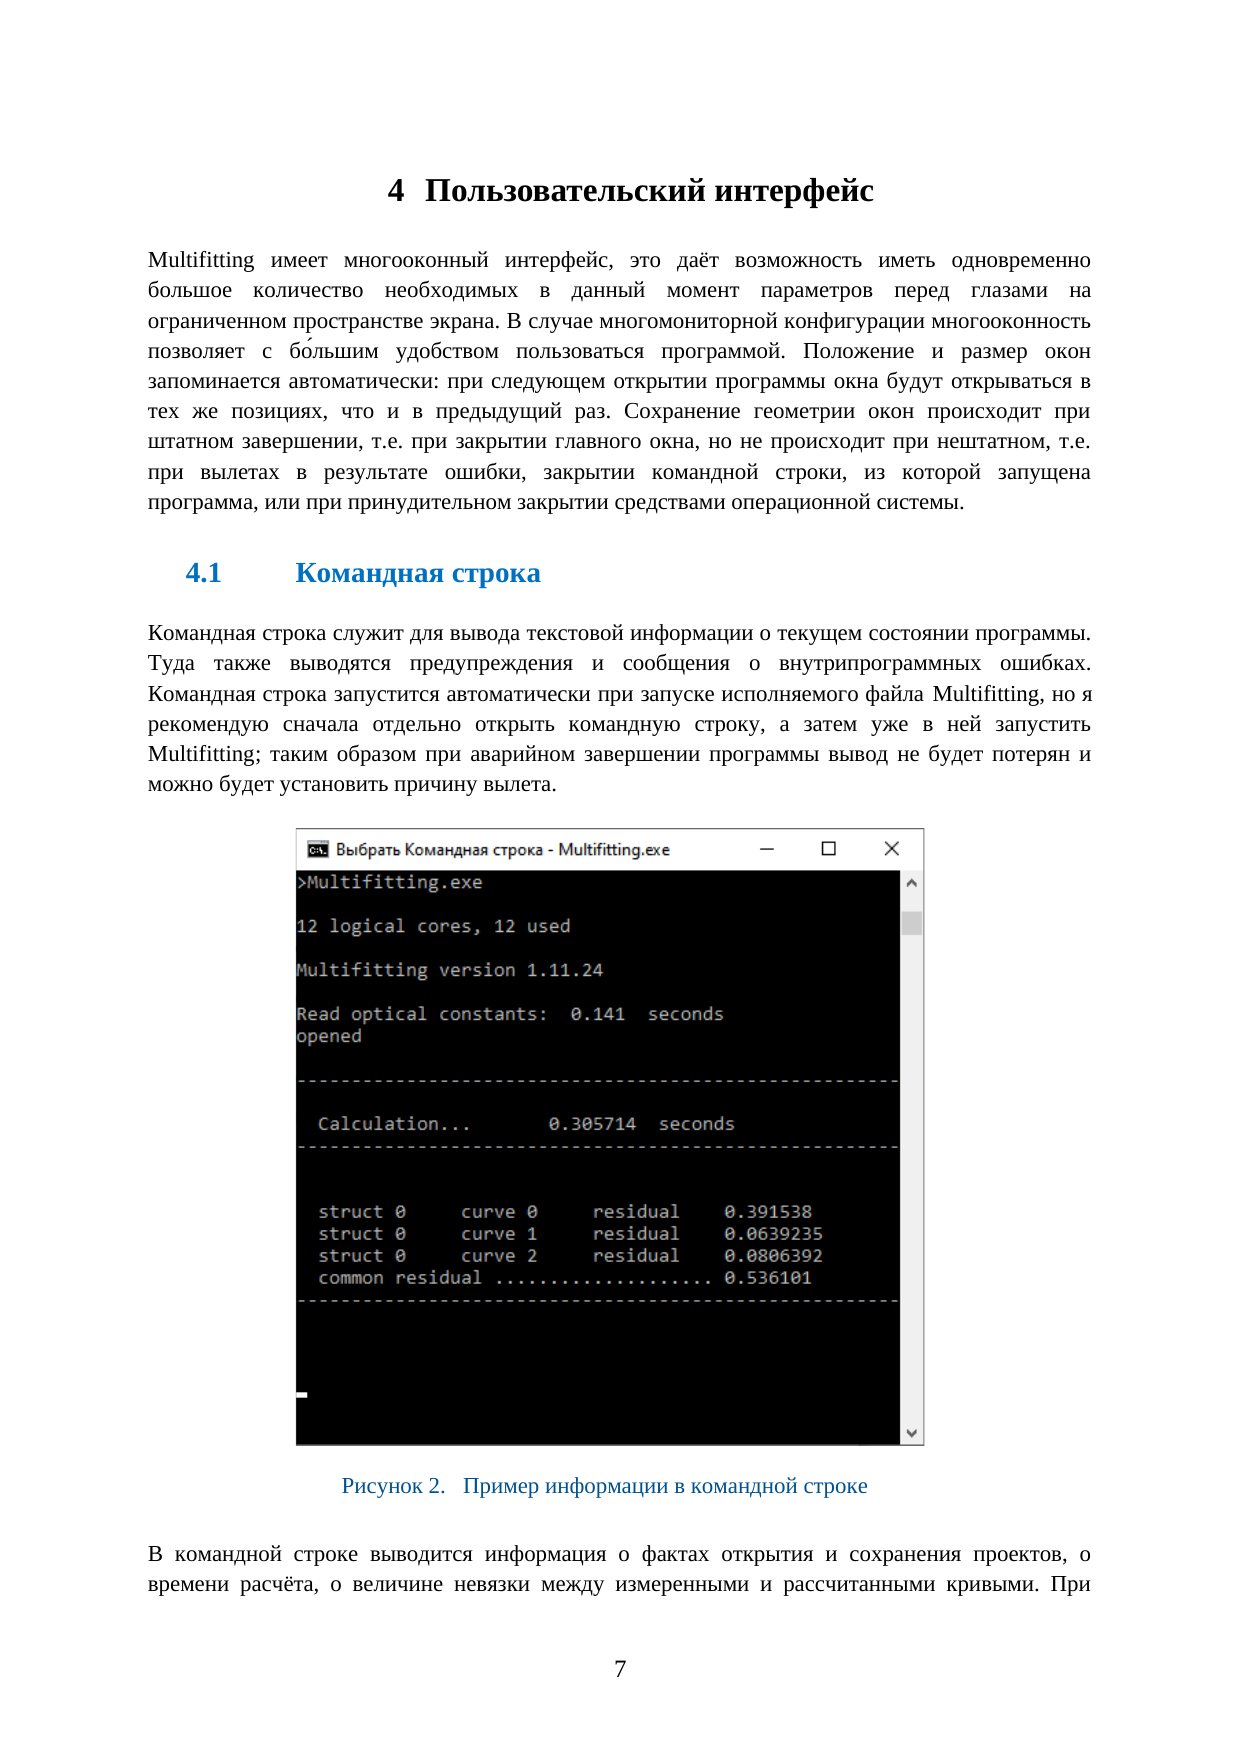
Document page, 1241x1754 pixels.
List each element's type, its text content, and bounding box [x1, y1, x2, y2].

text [148, 1540, 1093, 1597]
text Multifitting имеет многооконный интерфейс, это даёт возможность иметь одновременно большое количество необходимых в данный момент параметров перед глазами на ограниченном пространстве экрана. В случае многомониторной конфигурации многооконность позволяет с бо́льшим удобством пользоваться программой. Положение и размер окон запоминается автоматически: при следующем открытии программы окна будут открываться в тех же позициях, что и в предыдущий раз. Сохранение геометрии окон происходит при штатном завершении, т.е. при закрытии главного окна, но не происходит при нештатном, т.е. при вылетах в результате ошибки, закрытии командной строки, из которой запущена программа, или при принудительном закрытии средствами операционной системы. [148, 246, 1093, 514]
text Командная строка служит для вывода текстовой информации о текущем состоянии программы. Туда также выводятся предупреждения и сообщения о внутрипрограммных ошибках. Командная строка запустится автоматически при запуске исполняемого файла Multifitting, но я рекомендую сначала отдельно открыть командную строку, а затем уже в ней запустить Multifitting; таким образом при аварийном завершении программы вывод не будет потерян и можно будет установить причину вылета. [148, 619, 1093, 797]
subtitle Командная строка [155, 556, 1093, 589]
picture [295, 828, 925, 1446]
subtitle Пользовательский интерфейс [178, 170, 1093, 209]
